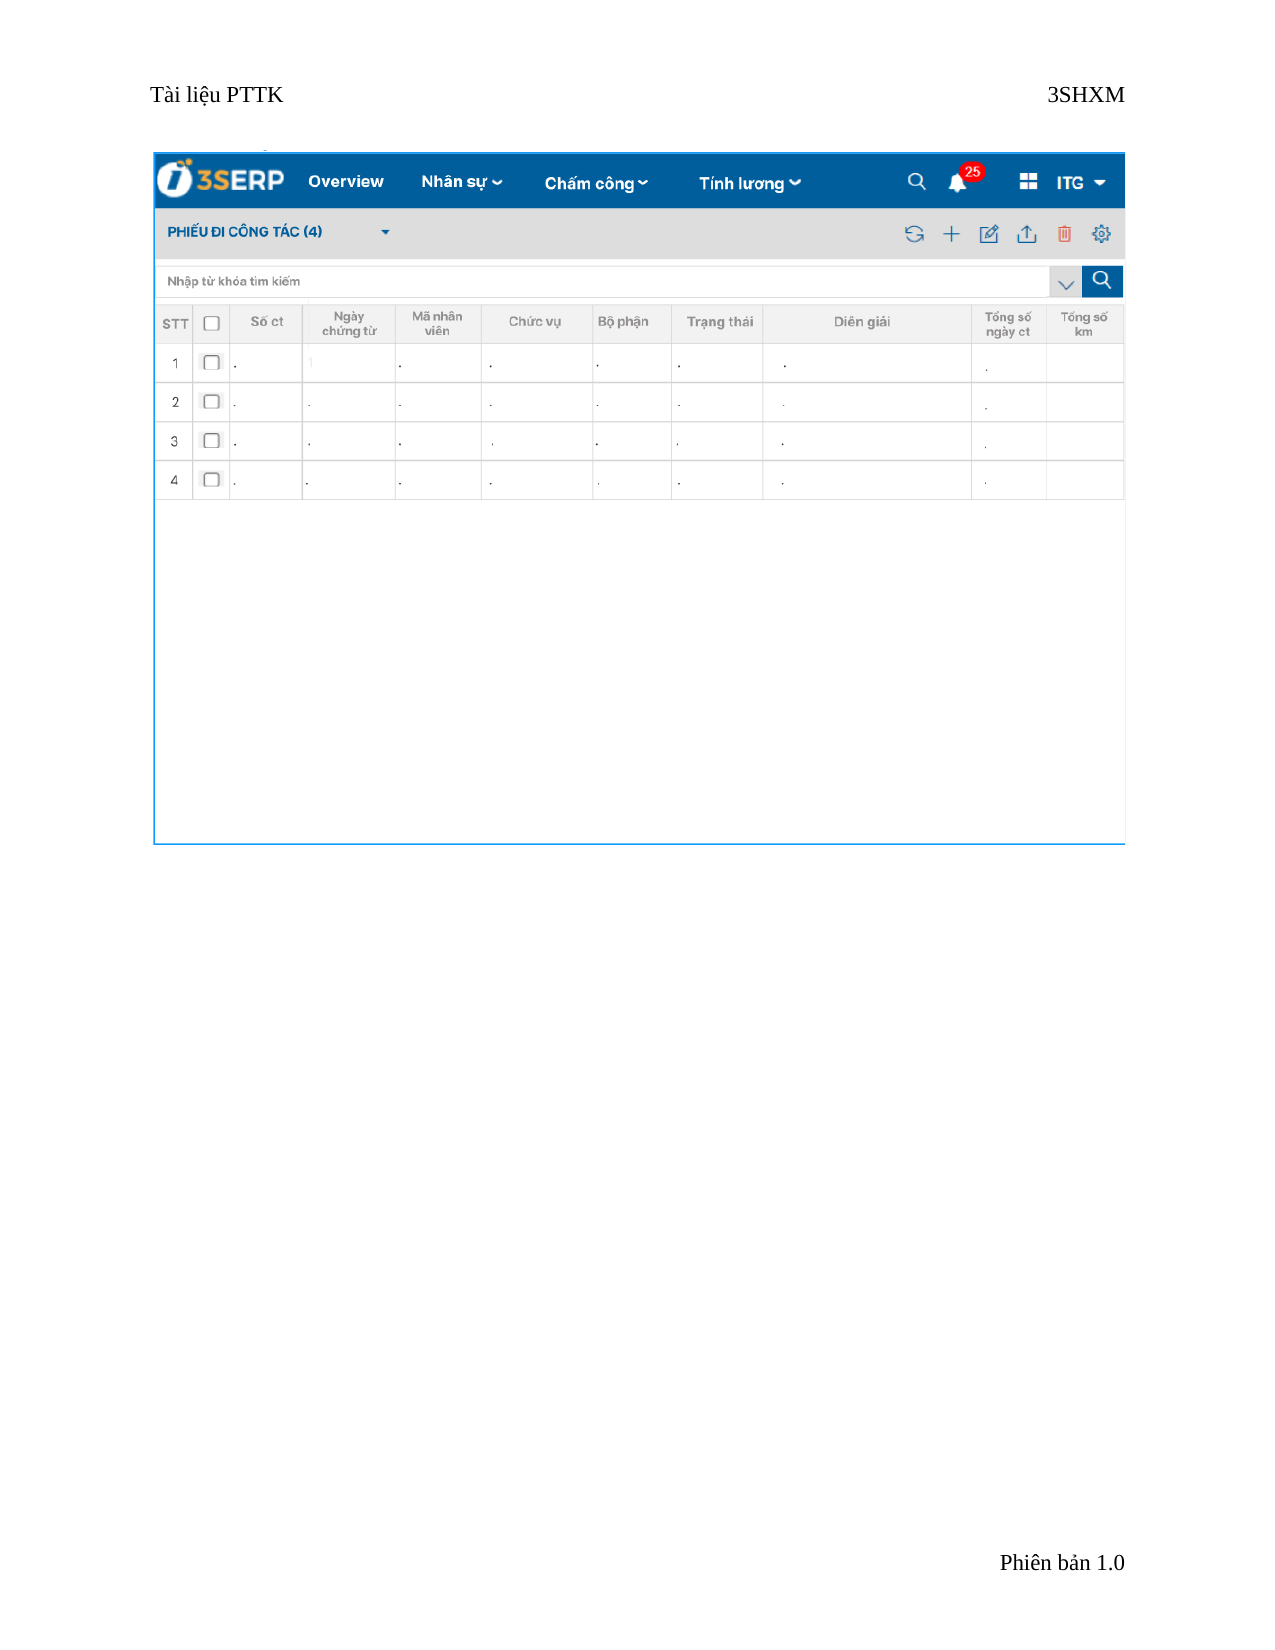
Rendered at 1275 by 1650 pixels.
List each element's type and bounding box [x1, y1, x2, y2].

picture [150, 150, 1125, 847]
